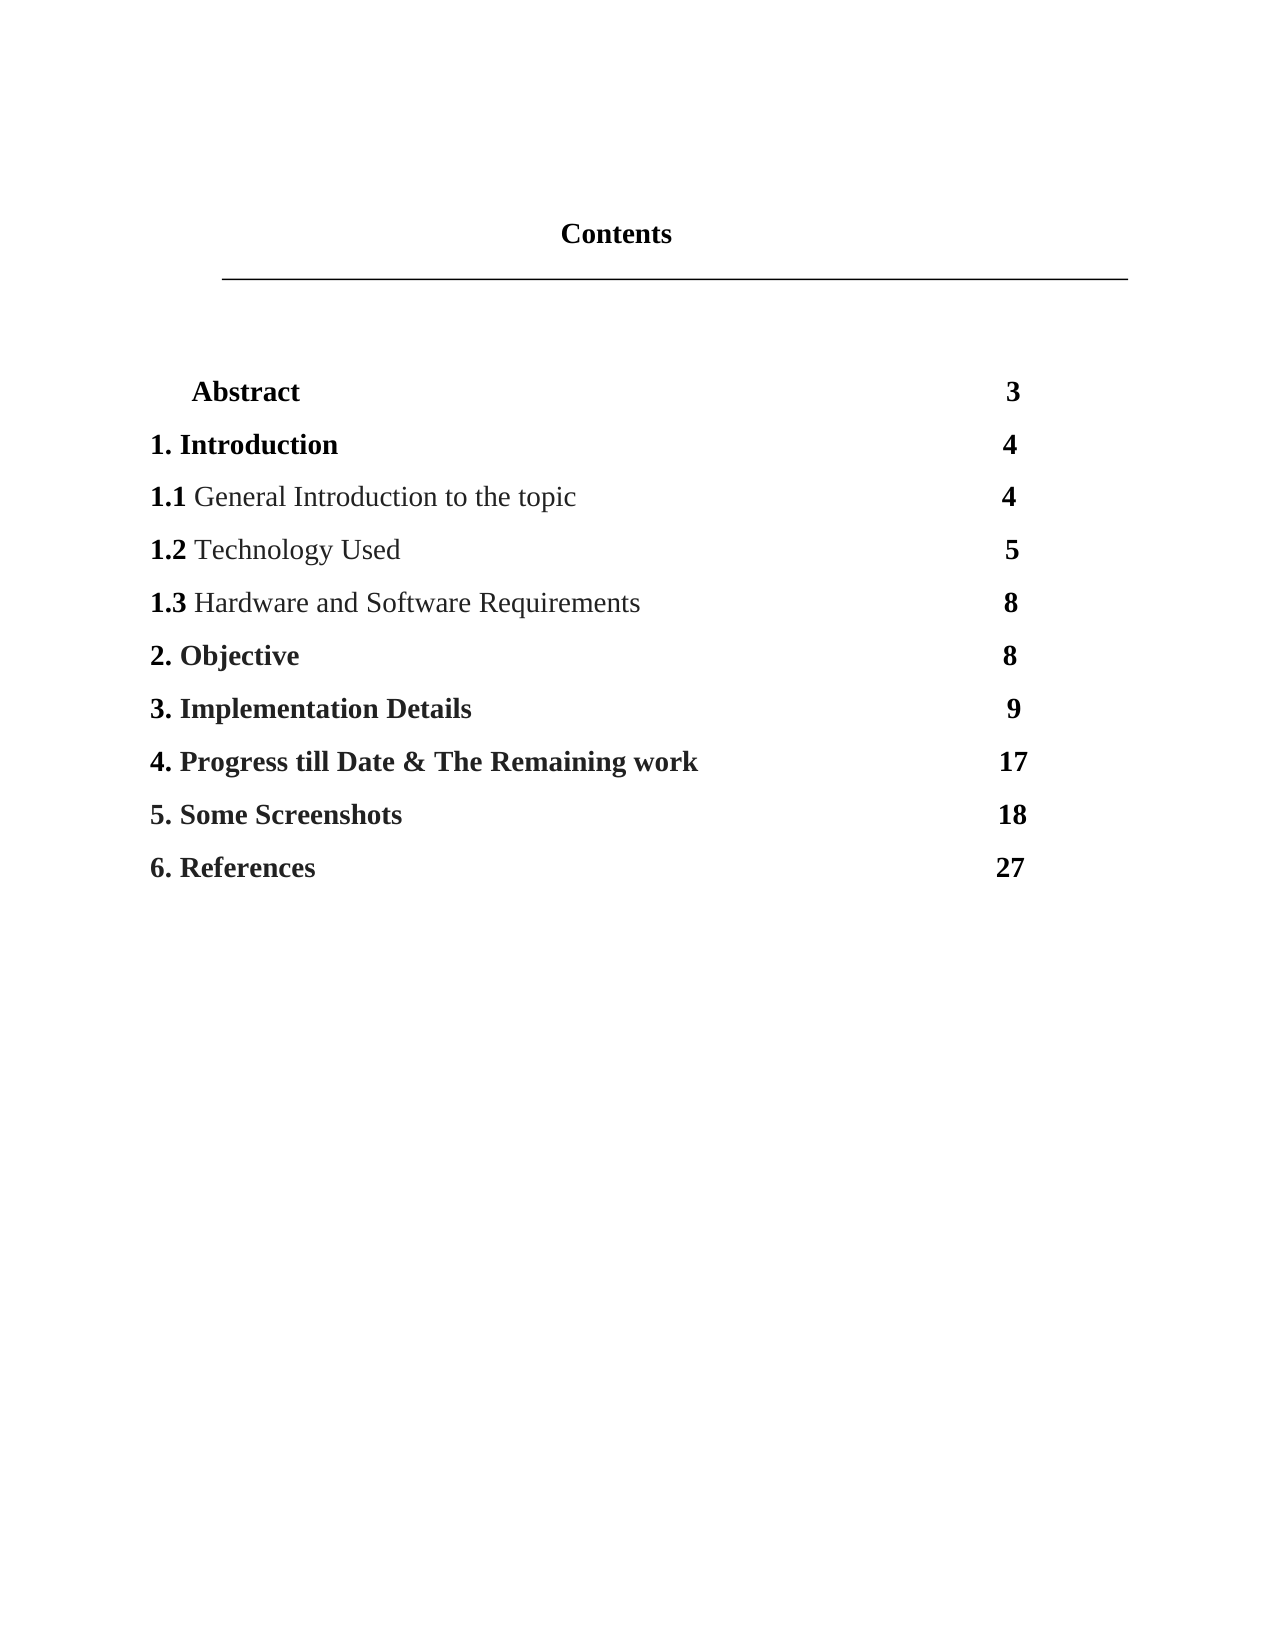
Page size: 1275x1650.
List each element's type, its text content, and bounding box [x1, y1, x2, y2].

text Contents [487, 216, 745, 249]
